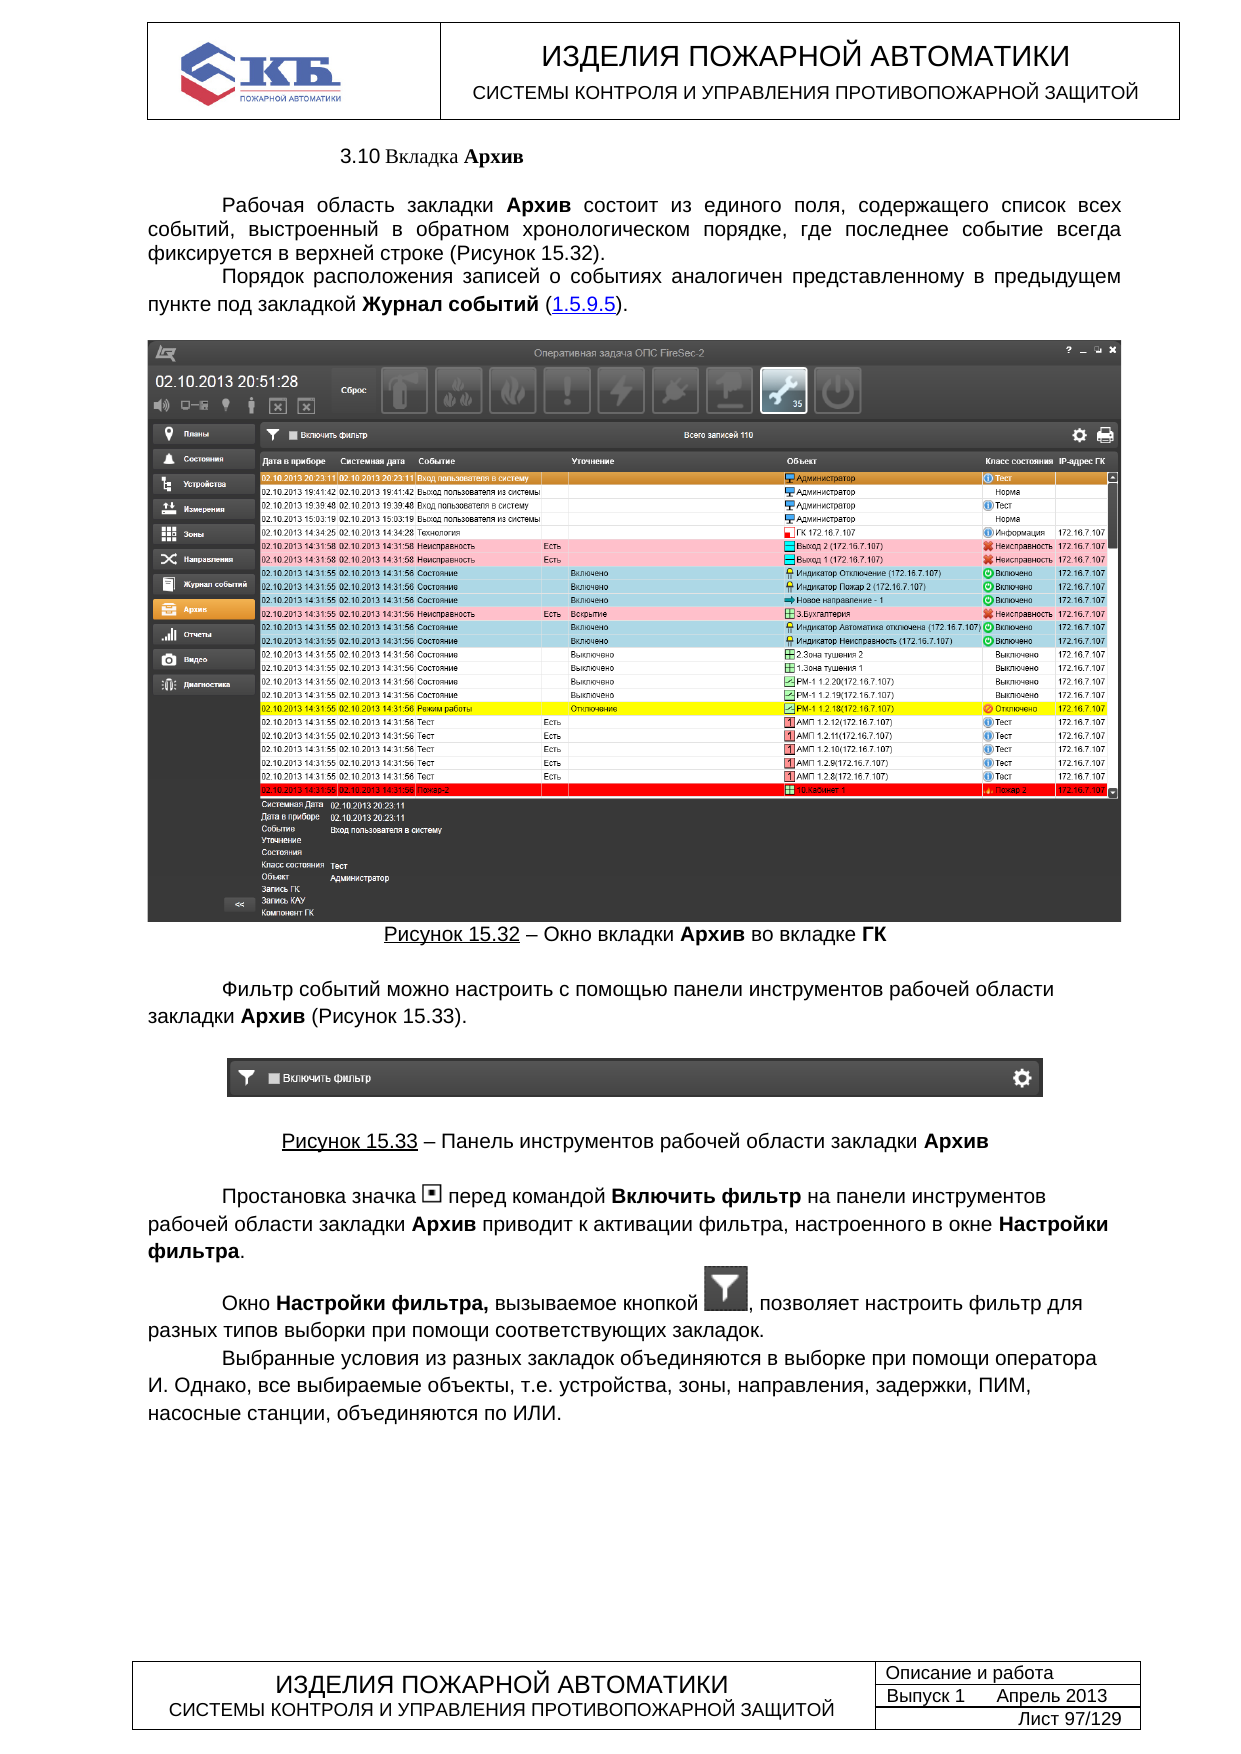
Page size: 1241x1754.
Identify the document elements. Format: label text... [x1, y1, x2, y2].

text Рабочая область закладки Архив состоит из единого поля, содержащего список всех событий, выстроенный в обратном хронологическом порядке, где последнее событие всегда фиксируется в верхней строке (Рисунок 15.32). [148, 192, 1122, 264]
list Рисунок 15.33 – Панель инструментов рабочей области закладки Архив [148, 1128, 1122, 1152]
list Простановка значка перед командой Включить фильтр на панели инструментов рабочей области закладки Архив приводит к активации фильтра, настроенного в окне Настройки фильтра. [148, 1183, 1122, 1263]
list Окно Настройки фильтра, вызываемое кнопкой , позволяет настроить фильтр для разных типов выборки при помощи соответствующих закладок. [148, 1267, 1122, 1342]
picture [177, 34, 354, 115]
picture [421, 1183, 443, 1204]
list Выбранные условия из разных закладок объединяются в выборке при помощи оператора И. Однако, все выбираемые объекты, т.е. устройства, зоны, направления, задержки, ПИМ, насосные станции, объединяются по ИЛИ. [148, 1346, 1122, 1425]
list Вкладка Архив [340, 144, 1122, 168]
picture [227, 1058, 1043, 1097]
picture [704, 1266, 748, 1311]
picture [147, 340, 1122, 922]
list Фильтр событий можно настроить с помощью панели инструментов рабочей области закладки Архив (Рисунок 15.33). [148, 976, 1122, 1028]
list Порядок расположения записей о событиях аналогичен представленному в предыдущем пункте под закладкой Журнал событий (1.5.9.5). [148, 264, 1122, 316]
list Рисунок 15.32 – Окно вкладки Архив во вкладке ГК [148, 922, 1122, 945]
